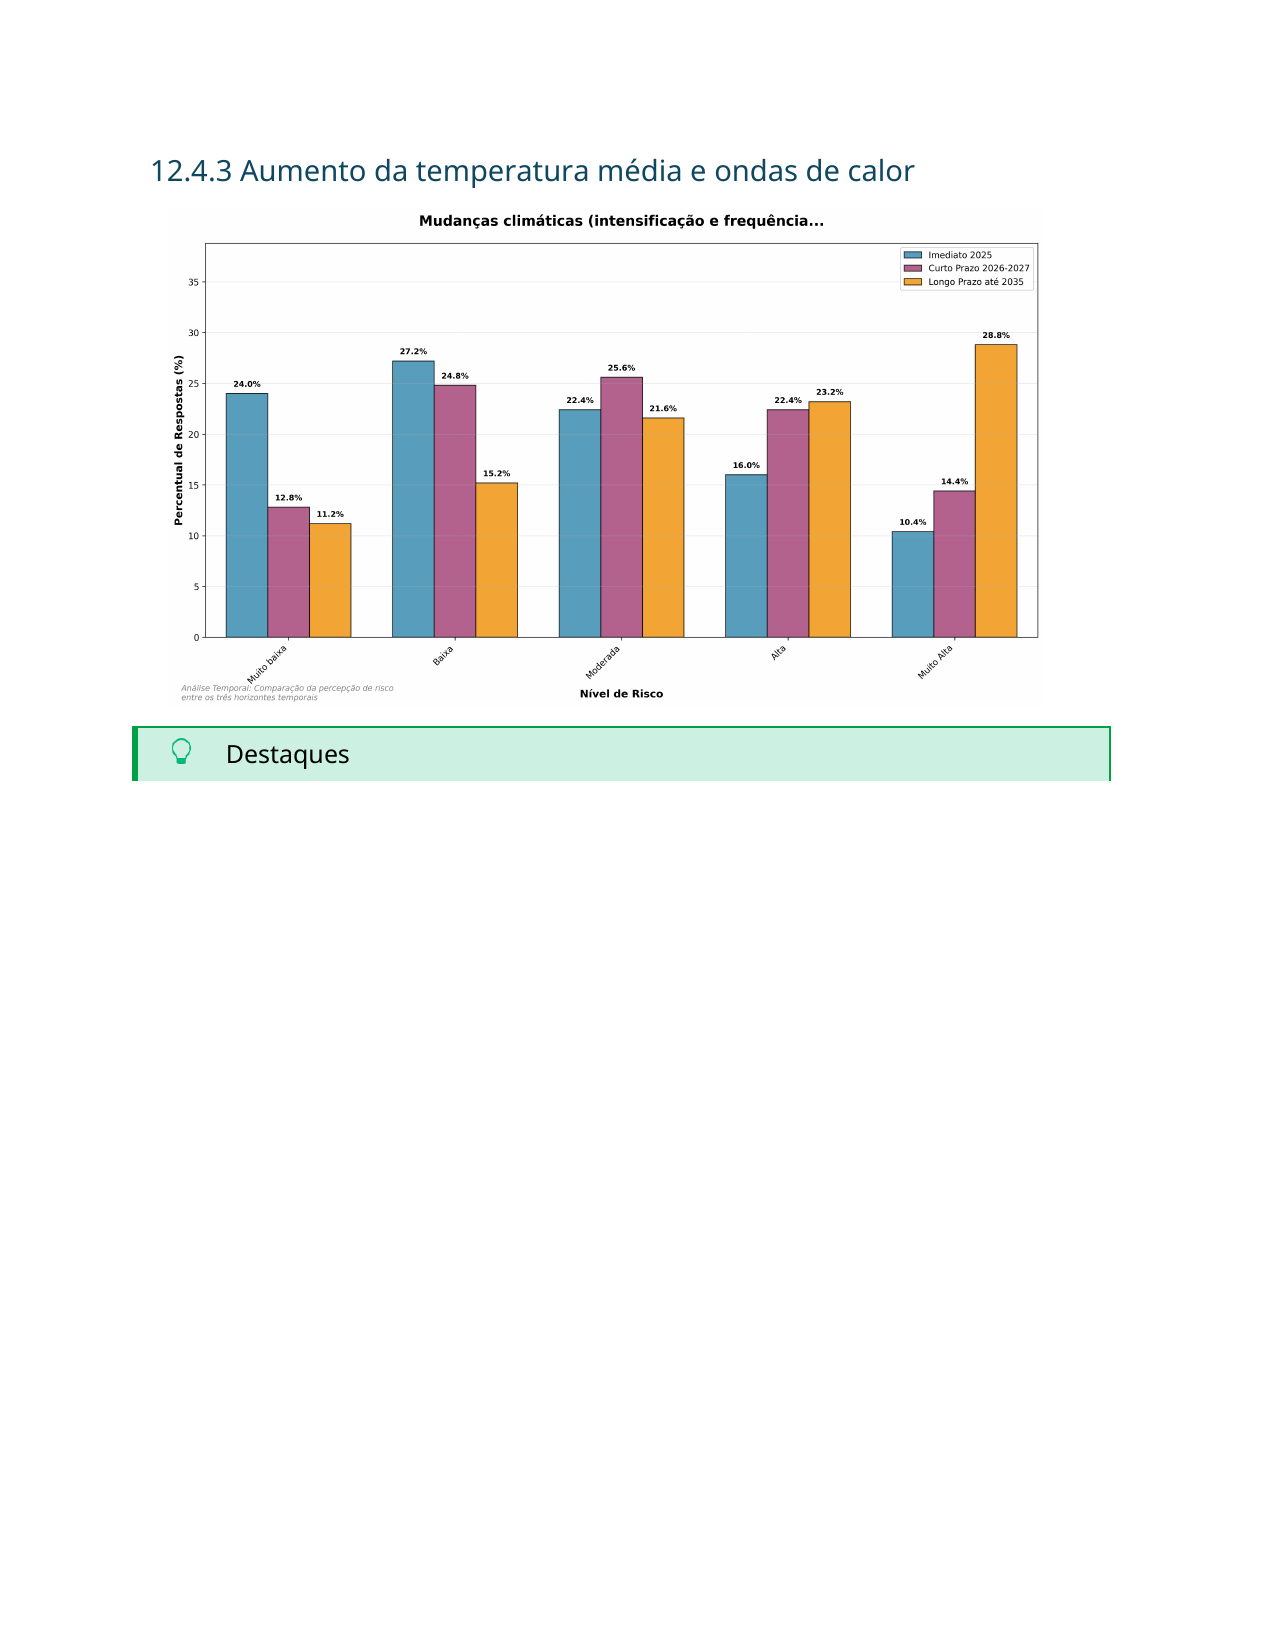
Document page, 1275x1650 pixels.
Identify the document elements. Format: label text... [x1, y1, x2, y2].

picture [168, 738, 194, 764]
table_header Destaques [138, 728, 1109, 781]
picture [168, 208, 1044, 708]
subtitle 12.4.3 Aumento da temperatura média e ondas de calor [150, 150, 1125, 190]
